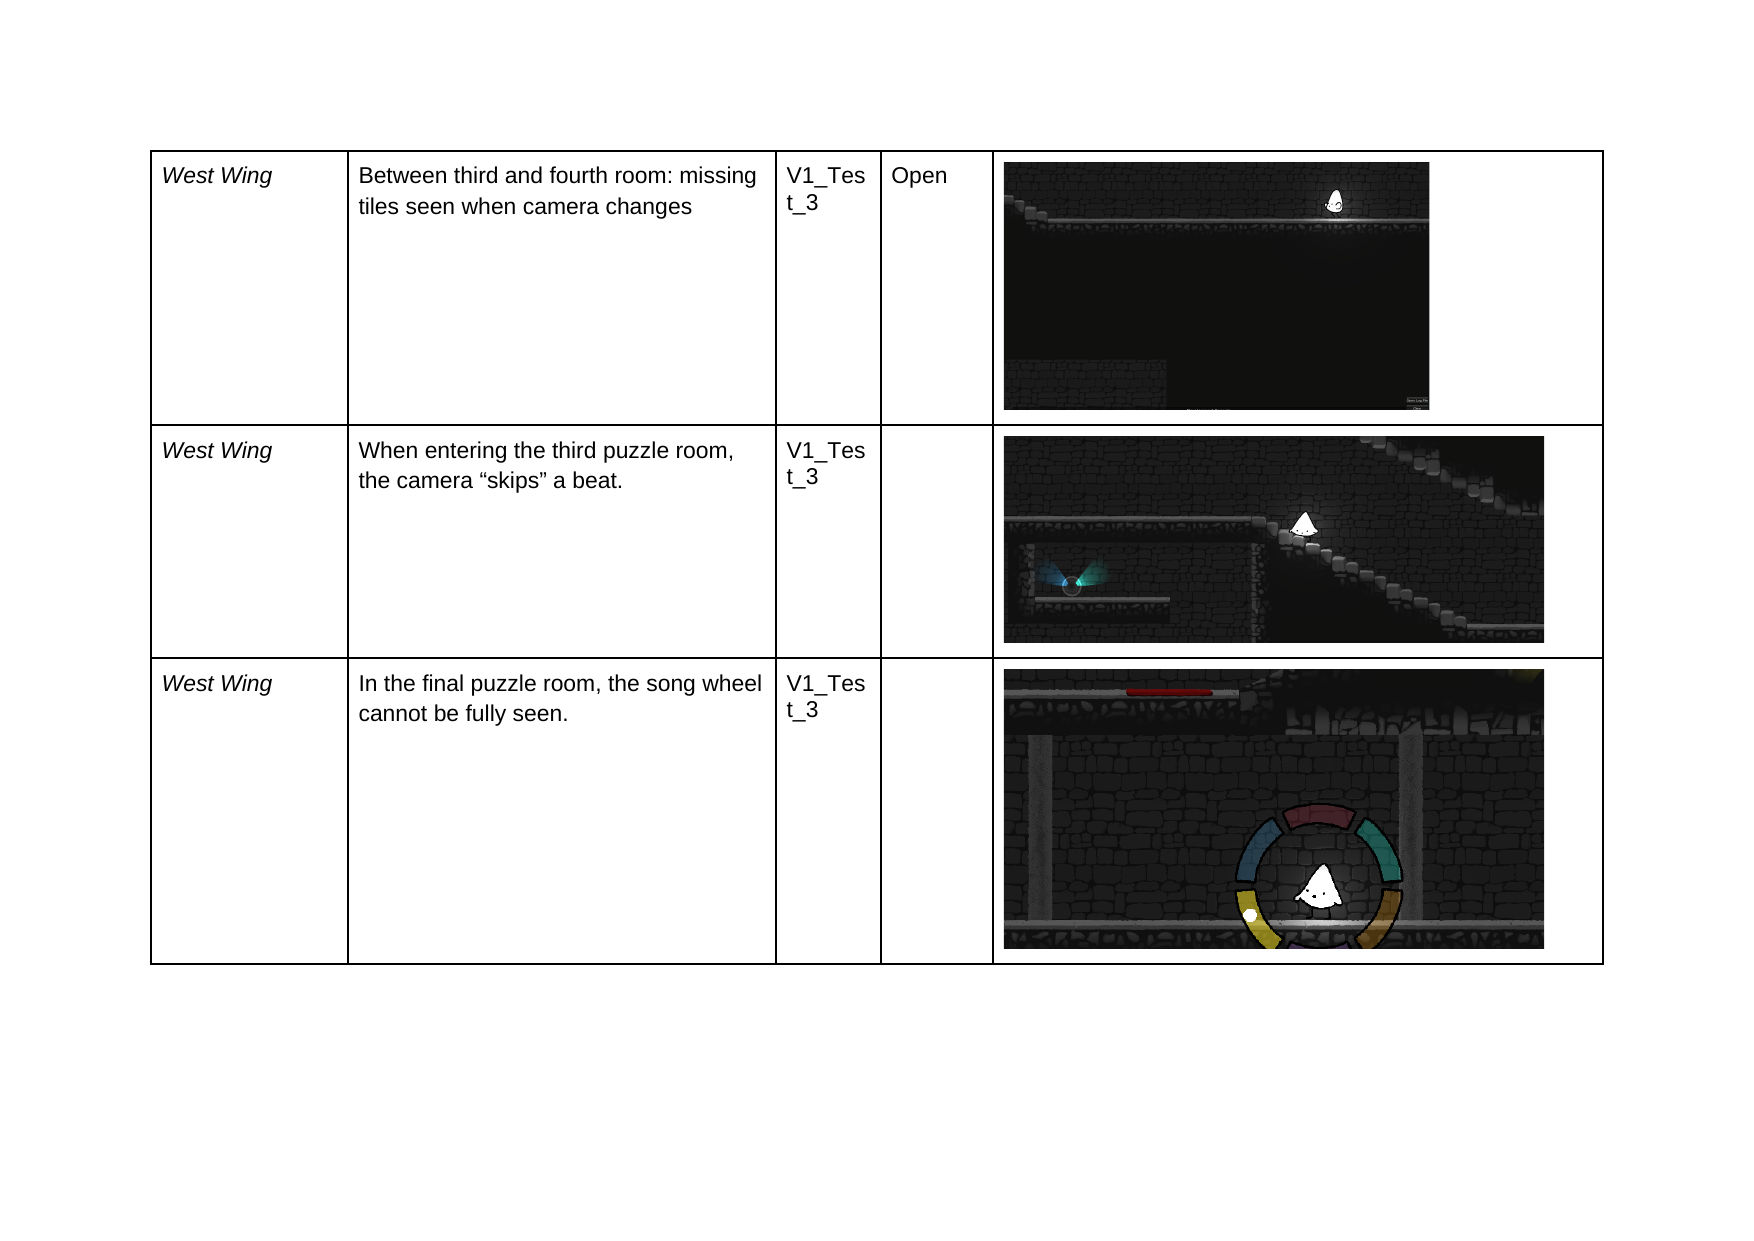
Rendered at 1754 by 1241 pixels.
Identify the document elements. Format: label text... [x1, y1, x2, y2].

table_cell [994, 426, 1602, 657]
picture [1003, 436, 1545, 643]
picture [1003, 669, 1545, 949]
table_cell Open [882, 152, 992, 424]
table_cell Between third and fourth room: missing tiles seen when camera changes [349, 152, 775, 424]
table_cell [882, 659, 992, 963]
table_cell V1_Test_3 [777, 152, 880, 424]
table_cell In the final puzzle room, the song wheel cannot be fully seen. [349, 659, 775, 963]
table_cell V1_Test_3 [777, 426, 880, 657]
table_cell [882, 426, 992, 657]
table_cell [994, 659, 1602, 963]
table_cell [994, 152, 1602, 424]
picture [1003, 162, 1430, 410]
table_cell West Wing [152, 152, 347, 424]
table_cell West Wing [152, 426, 347, 657]
table_cell West Wing [152, 659, 347, 963]
table_cell V1_Test_3 [777, 659, 880, 963]
table_cell When entering the third puzzle room, the camera “skips” a beat. [349, 426, 775, 657]
